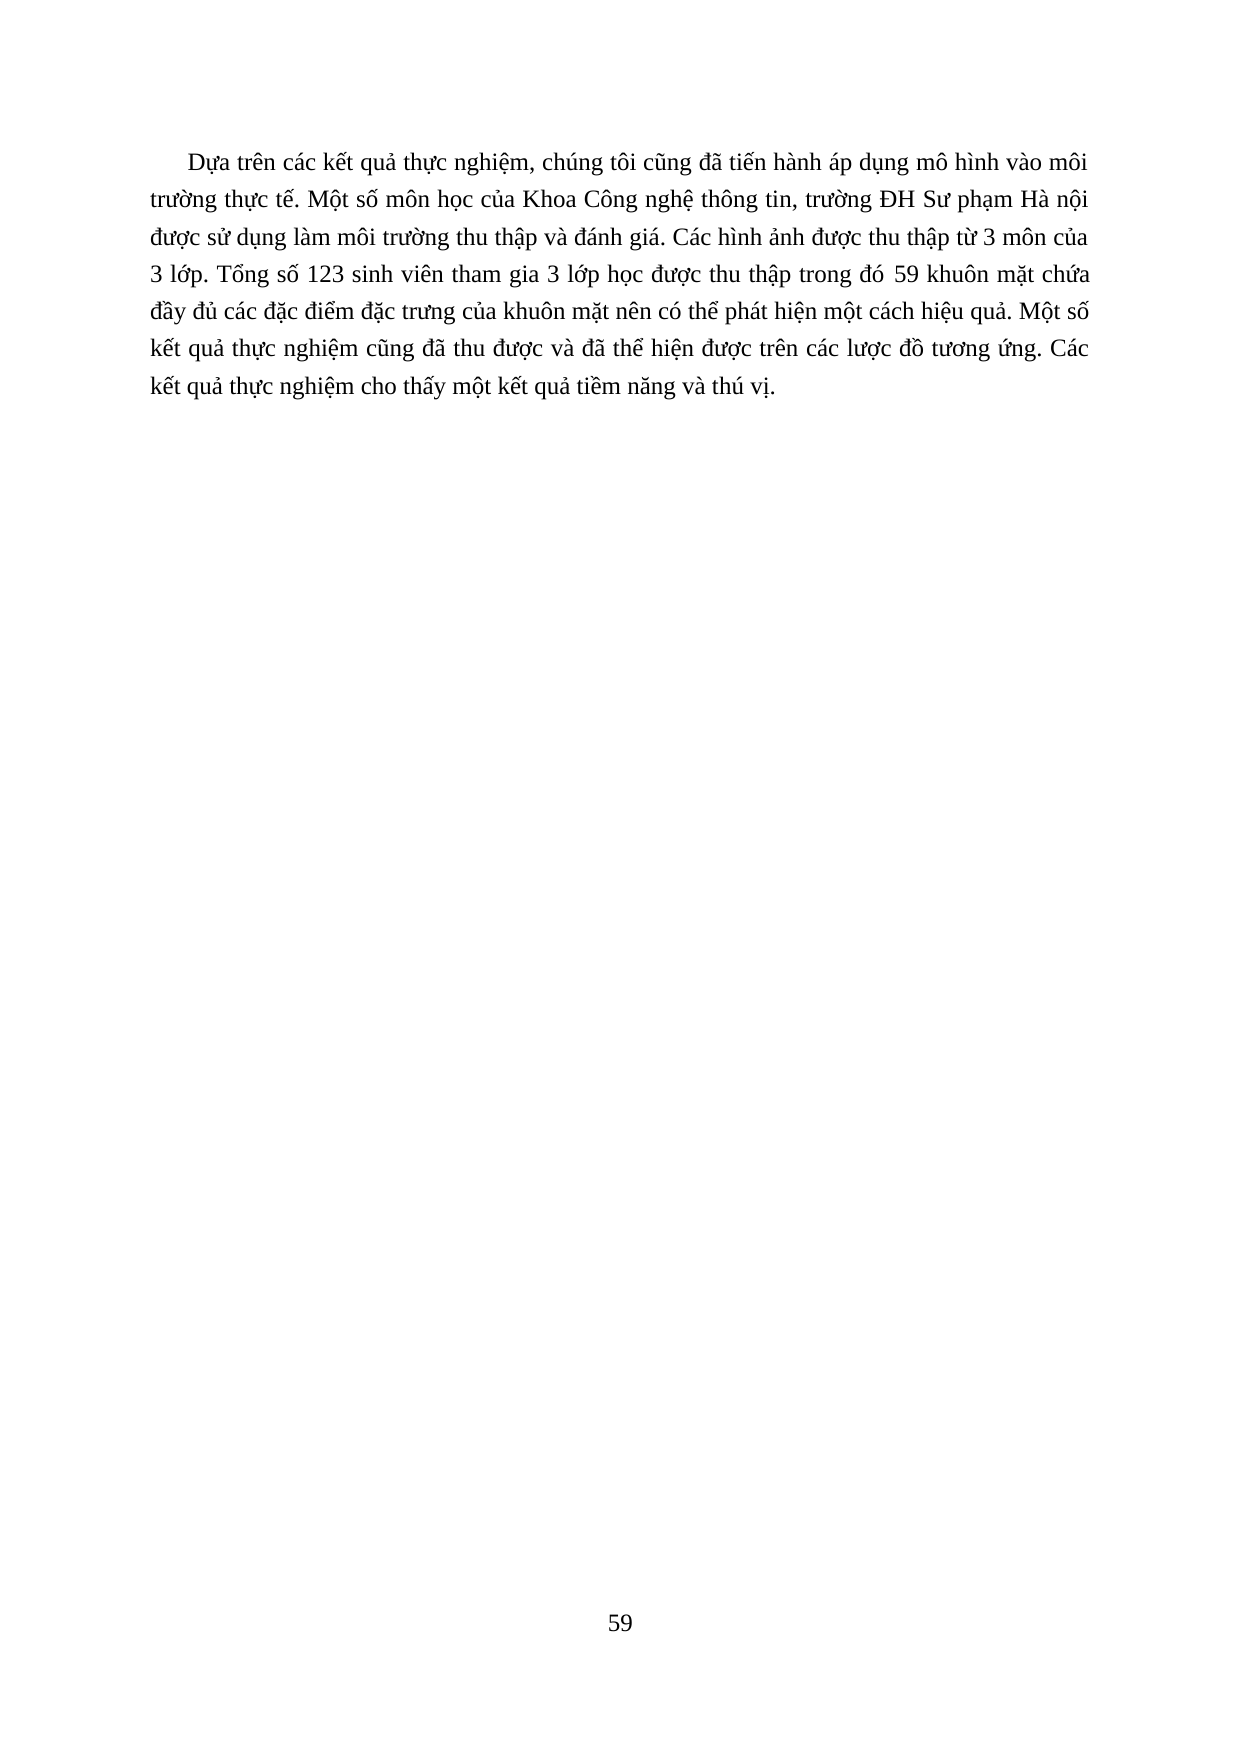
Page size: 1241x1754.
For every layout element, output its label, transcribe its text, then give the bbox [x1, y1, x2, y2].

text Dựa trên các kết quả thực nghiệm, chúng tôi cũng đã tiến hành áp dụng mô hình vào môi trường thực tế. Một số môn học của Khoa Công nghệ thông tin, trường ĐH Sư phạm Hà nội được sử dụng làm môi trường thu thập và đánh giá. Các hình ảnh được thu thập từ 3 môn của 3 lớp. Tổng số 123 sinh viên tham gia 3 lớp học được thu thập trong đó 59 khuôn mặt chứa đầy đủ các đặc điểm đặc trưng của khuôn mặt nên có thể phát hiện một cách hiệu quả. Một số kết quả thực nghiệm cũng đã thu được và đã thể hiện được trên các lược đồ tương ứng. Các kết quả thực nghiệm cho thấy một kết quả tiềm năng và thú vị. [150, 147, 1090, 399]
